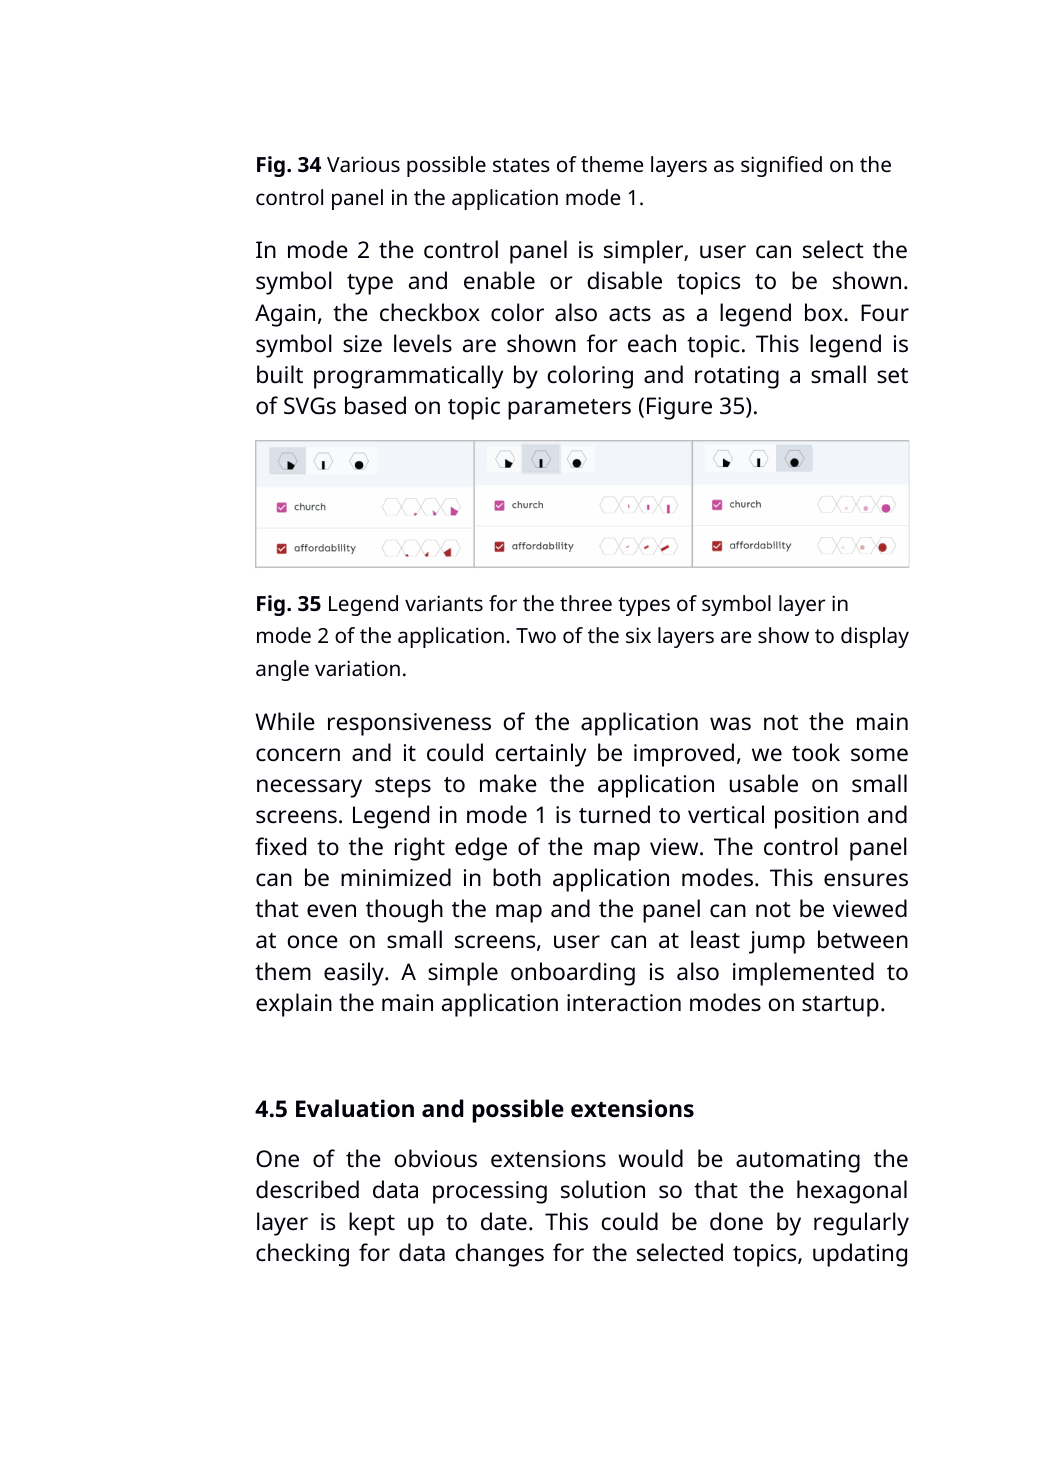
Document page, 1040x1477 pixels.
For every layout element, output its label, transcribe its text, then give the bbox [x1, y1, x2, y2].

subtitle 4.5 Evaluation and possible extensions [255, 1093, 910, 1124]
text While responsiveness of the application was not the main concern and it could certainly be improved, we took some necessary steps to make the application usable on small screens. Legend in mode 1 is turned to vertical position and fixed to the right edge of the map view. The control panel can be minimized in both application modes. This ensures that even though the map and the panel can not be viewed at once on small screens, user can at least jump between them easily. A simple onboarding is also implemented to explain the main application interaction modes on startup. [255, 706, 910, 1018]
picture [255, 440, 910, 569]
text Fig. 34 Various possible states of theme layers as signified on the control panel in the application mode 1. [255, 150, 910, 211]
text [255, 1143, 910, 1268]
text Fig. 35 Legend variants for the three types of symbol layer in mode 2 of the application. Two of the six layers are show to display angle variation. [255, 589, 910, 683]
text In mode 2 the control panel is simpler, user can select the symbol type and enable or disable topics to be shown. Again, the checkbox color also acts as a legend box. Four symbol size levels are shown for each topic. This legend is built programmatically by coloring and rotating a small set of SVGs based on topic parameters (Figure 35). [255, 234, 910, 421]
